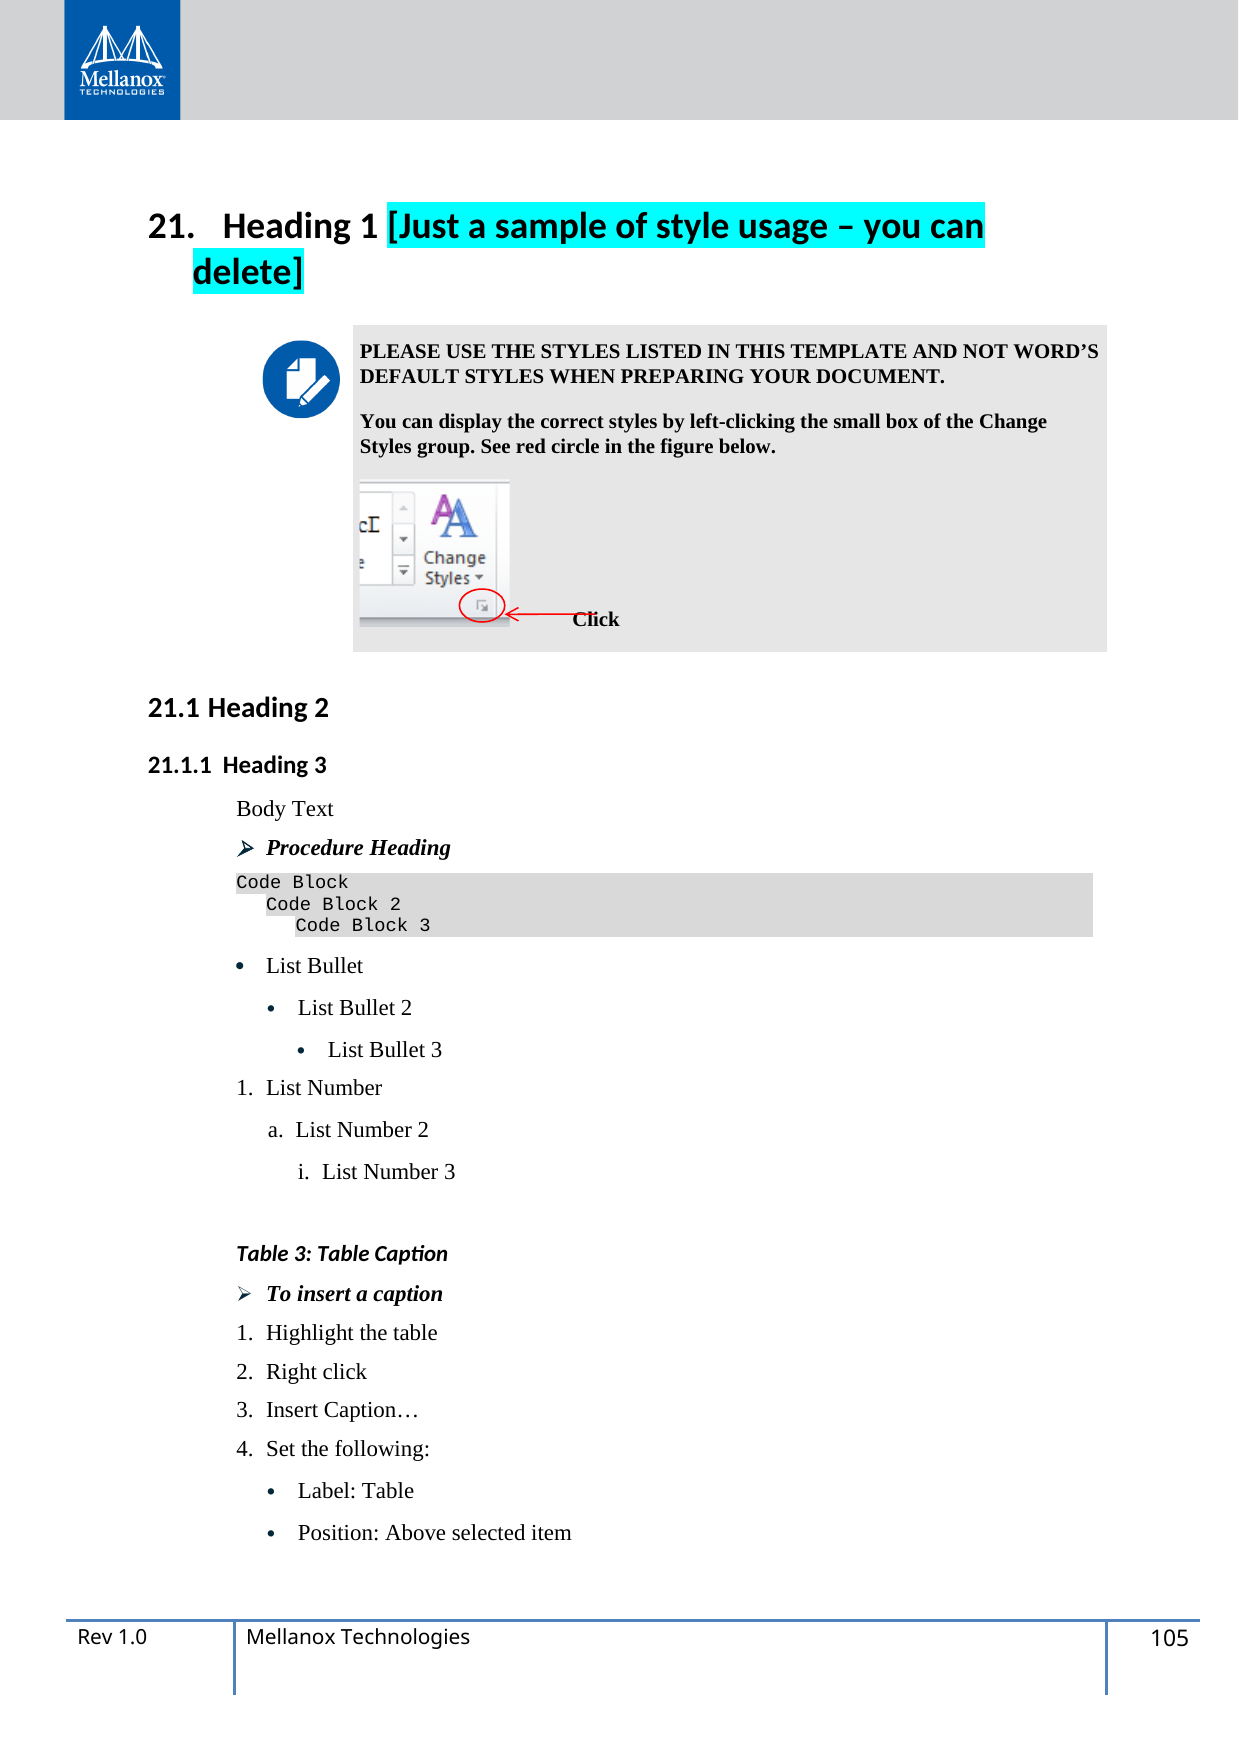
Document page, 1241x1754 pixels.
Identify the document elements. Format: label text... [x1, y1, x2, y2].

list Right click [236, 1358, 1093, 1384]
subtitle Heading 3 [148, 750, 1093, 780]
list List Bullet 3 [298, 1033, 1093, 1062]
subtitle To insert a caption [236, 1280, 1093, 1306]
picture [359, 479, 510, 627]
subtitle Heading 1 [Just a sample of style usage – you can delete] [148, 202, 1093, 294]
subtitle Heading 2 [148, 689, 1093, 725]
table_header PLEASE USE THE STYLES LISTED IN THIS TEMPLATE AND NOT WORD’S DEFAULT STYLES WHEN PREPARING YOUR DOCUMENT. You can display the correct styles by left-clicking the small box of the Change Styles group. See red circle in the figure below. Click [353, 325, 1107, 652]
picture [0, 0, 1239, 120]
picture [238, 1286, 251, 1294]
text Code Block 3 [295, 916, 1093, 937]
list Label: Table [268, 1474, 1093, 1503]
list Highlight the table [236, 1319, 1093, 1345]
text Code Block 2 [266, 894, 1093, 916]
list List Number 2 [268, 1113, 1093, 1142]
text Code Block [236, 873, 1093, 894]
list Position: Above selected item [268, 1516, 1093, 1545]
list Set the following: [236, 1435, 1093, 1462]
text Body Text [236, 793, 1093, 822]
list List Bullet 2 [268, 991, 1093, 1020]
list List Number 3 [298, 1155, 1093, 1184]
table_header [248, 325, 353, 652]
text Table 3: Table Caption [236, 1238, 1093, 1267]
picture [254, 337, 345, 424]
list List Bullet [236, 949, 1093, 979]
subtitle Procedure Heading [236, 834, 1093, 861]
list List Number [236, 1074, 1093, 1101]
list Insert Caption… [236, 1397, 1093, 1423]
